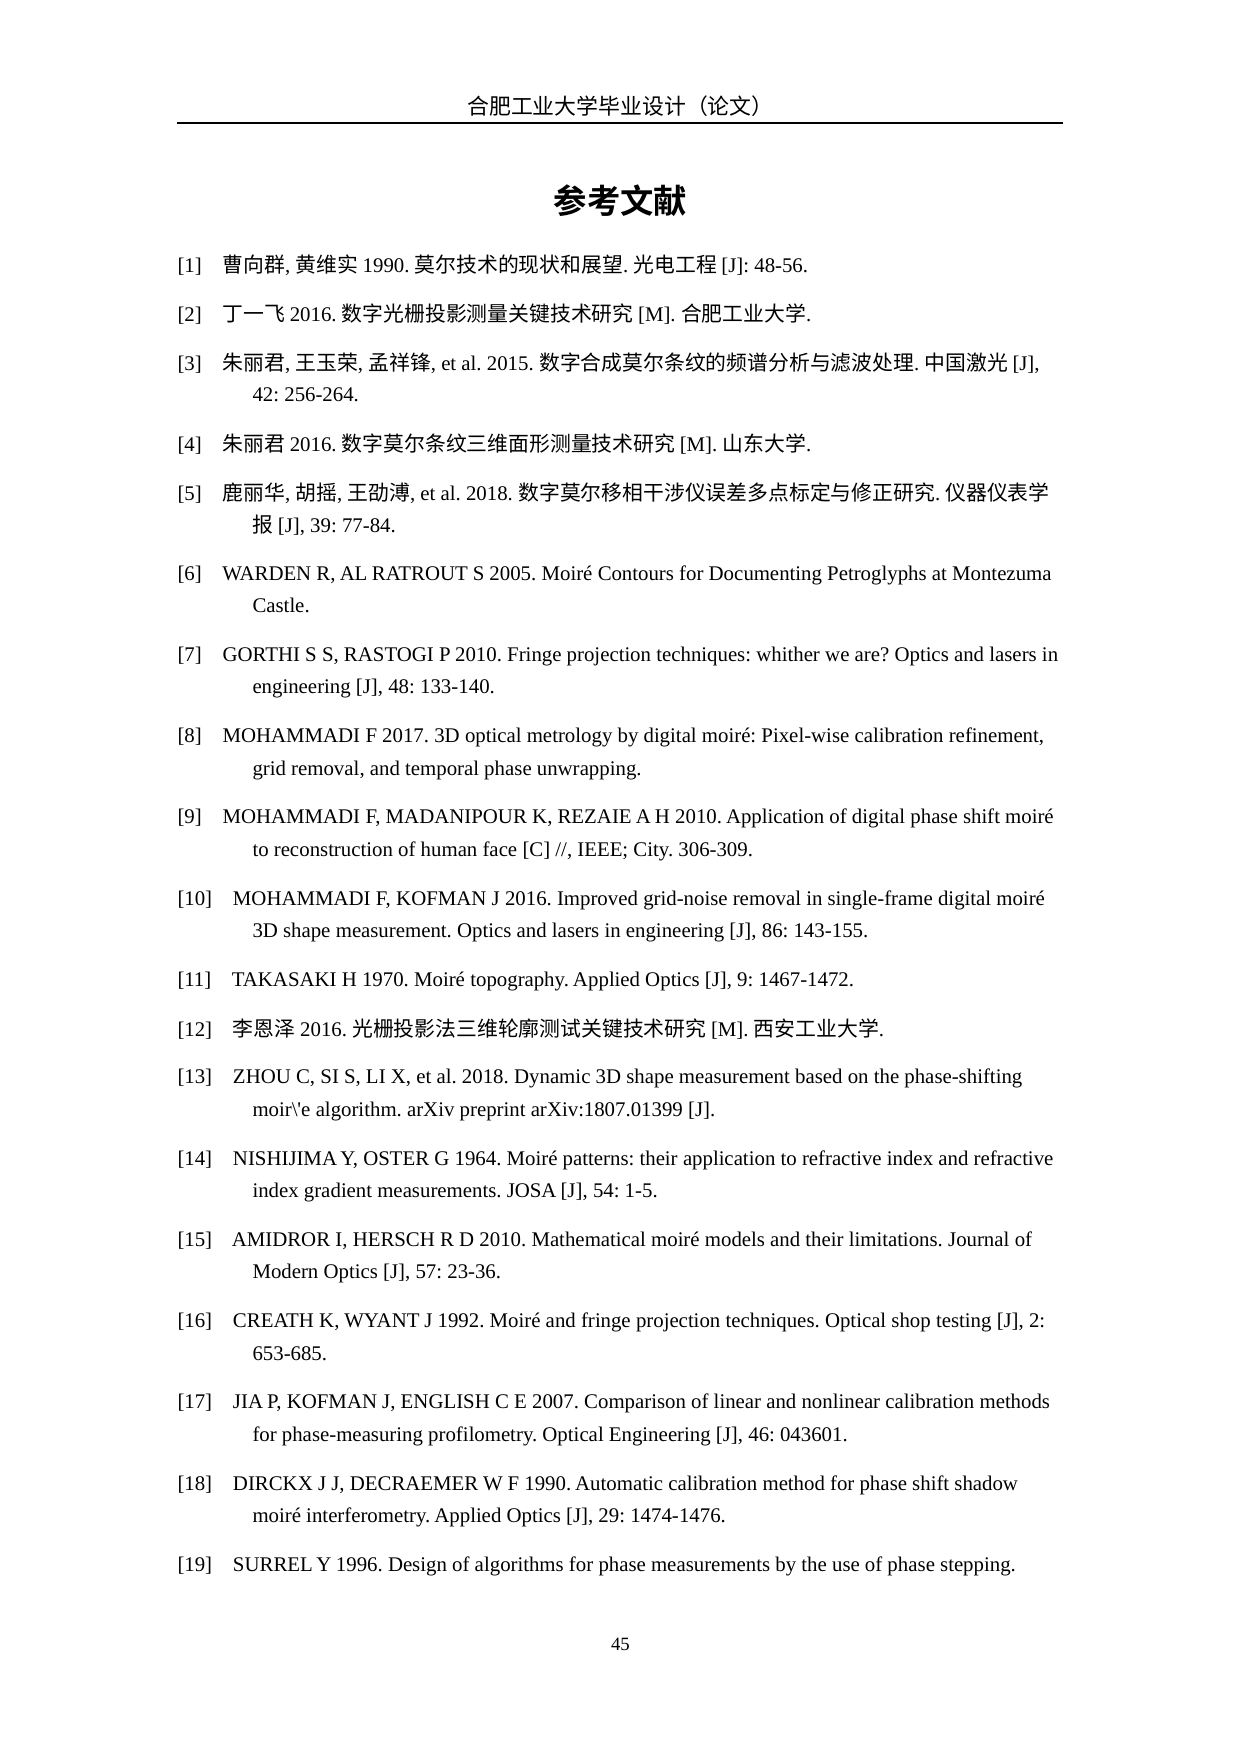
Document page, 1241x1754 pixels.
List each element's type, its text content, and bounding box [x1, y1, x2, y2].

text 参考文献 [177, 166, 1063, 231]
text [6] WARDEN R, AL RATROUT S 2005. Moiré Contours for Documenting Petroglyphs at Montezuma Castle. [177, 556, 1063, 621]
text [8] MOHAMMADI F 2017. 3D optical metrology by digital moiré: Pixel-wise calibration refinement, grid removal, and temporal phase unwrapping. [177, 719, 1063, 784]
text [10] MOHAMMADI F, KOFMAN J 2016. Improved grid-noise removal in single-frame digital moiré 3D shape measurement. Optics and lasers in engineering [J], 86: 143-155. [177, 881, 1063, 946]
text [15] AMIDROR I, HERSCH R D 2010. Mathematical moiré models and their limitations. Journal of Modern Optics [J], 57: 23-36. [177, 1222, 1063, 1287]
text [177, 1547, 1063, 1580]
text [7] GORTHI S S, RASTOGI P 2010. Fringe projection techniques: whither we are? Optics and lasers in engineering [J], 48: 133-140. [177, 637, 1063, 702]
text [1] 曹向群, 黄维实 1990. 莫尔技术的现状和展望. 光电工程 [J]: 48-56. [177, 247, 1063, 280]
text [3] 朱丽君, 王玉荣, 孟祥锋, et al. 2015. 数字合成莫尔条纹的频谱分析与滤波处理. 中国激光 [J], 42: 256-264. [177, 345, 1063, 410]
text [17] JIA P, KOFMAN J, ENGLISH C E 2007. Comparison of linear and nonlinear calibration methods for phase-measuring profilometry. Optical Engineering [J], 46: 043601. [177, 1385, 1063, 1450]
text [2] 丁一飞 2016. 数字光栅投影测量关键技术研究 [M]. 合肥工业大学. [177, 296, 1063, 329]
text [16] CREATH K, WYANT J 1992. Moiré and fringe projection techniques. Optical shop testing [J], 2: 653-685. [177, 1304, 1063, 1369]
text [5] 鹿丽华, 胡摇, 王劭溥, et al. 2018. 数字莫尔移相干涉仪误差多点标定与修正研究. 仪器仪表学报 [J], 39: 77-84. [177, 475, 1063, 540]
text [12] 李恩泽 2016. 光栅投影法三维轮廓测试关键技术研究 [M]. 西安工业大学. [177, 1011, 1063, 1044]
text [14] NISHIJIMA Y, OSTER G 1964. Moiré patterns: their application to refractive index and refractive index gradient measurements. JOSA [J], 54: 1-5. [177, 1141, 1063, 1206]
text [11] TAKASAKI H 1970. Moiré topography. Applied Optics [J], 9: 1467-1472. [177, 962, 1063, 995]
text [9] MOHAMMADI F, MADANIPOUR K, REZAIE A H 2010. Application of digital phase shift moiré to reconstruction of human face [C] //, IEEE; City. 306-309. [177, 800, 1063, 865]
text [4] 朱丽君 2016. 数字莫尔条纹三维面形测量技术研究 [M]. 山东大学. [177, 426, 1063, 459]
text [18] DIRCKX J J, DECRAEMER W F 1990. Automatic calibration method for phase shift shadow moiré interferometry. Applied Optics [J], 29: 1474-1476. [177, 1466, 1063, 1531]
text [13] ZHOU C, SI S, LI X, et al. 2018. Dynamic 3D shape measurement based on the phase-shifting moir\'e algorithm. arXiv preprint arXiv:1807.01399 [J]. [177, 1060, 1063, 1125]
